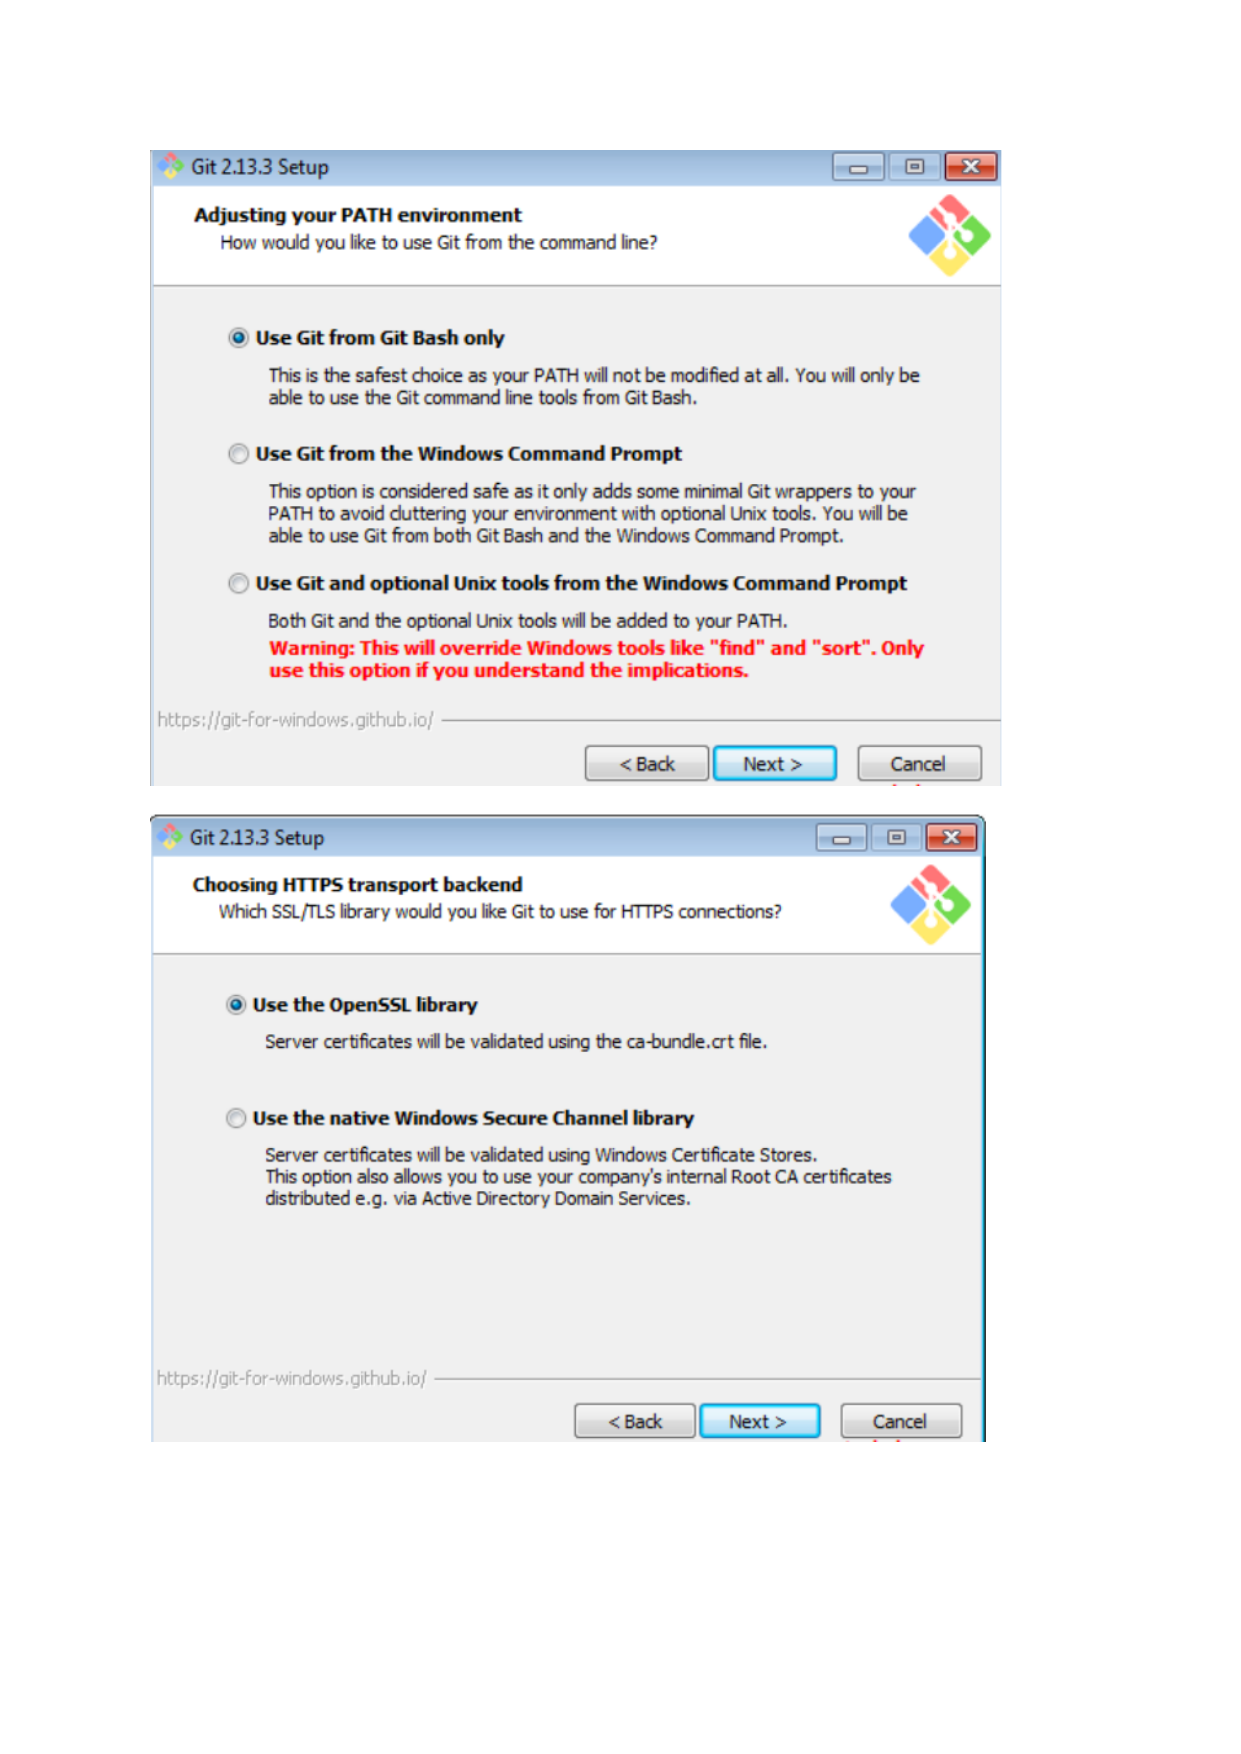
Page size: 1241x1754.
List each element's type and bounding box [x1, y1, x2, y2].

picture [150, 814, 986, 1442]
picture [150, 150, 1002, 786]
